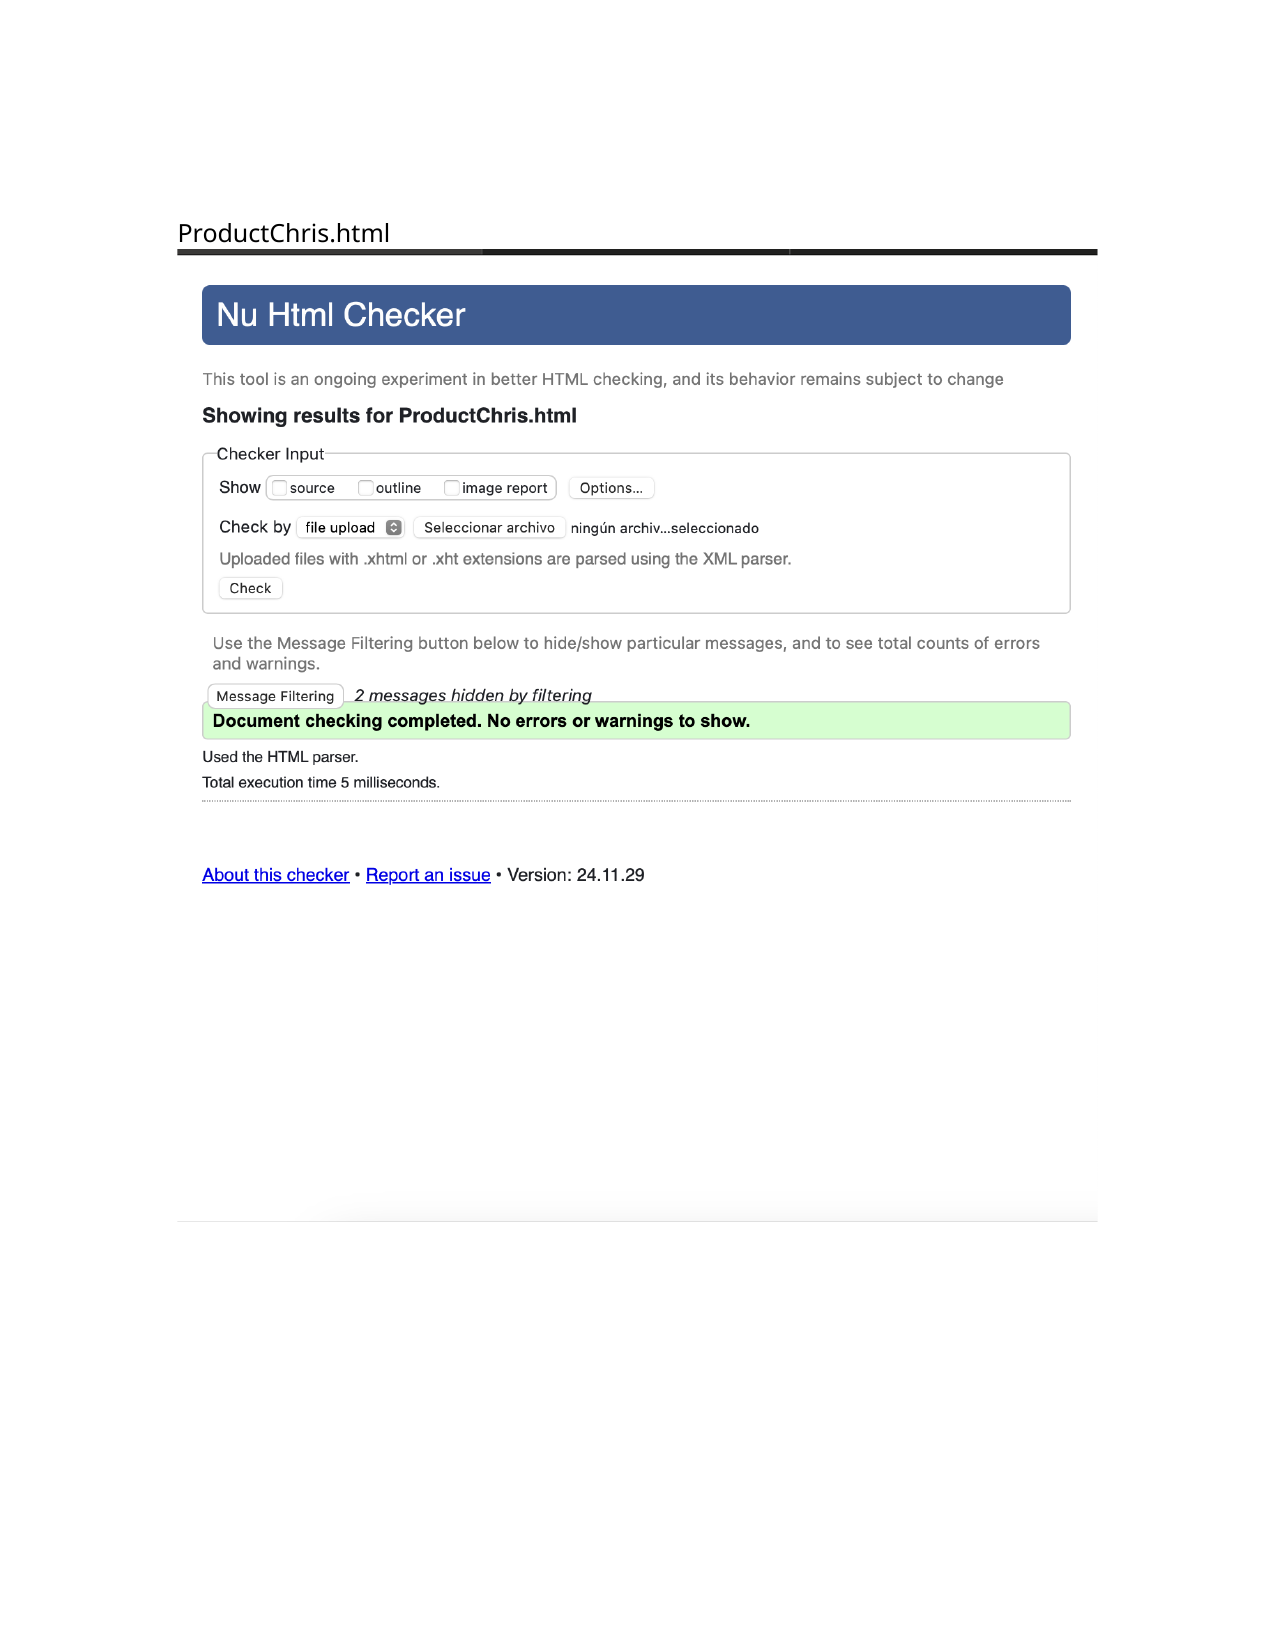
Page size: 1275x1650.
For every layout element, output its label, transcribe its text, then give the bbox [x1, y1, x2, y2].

text ProductChris.html [177, 216, 1098, 249]
picture [177, 249, 1098, 1222]
